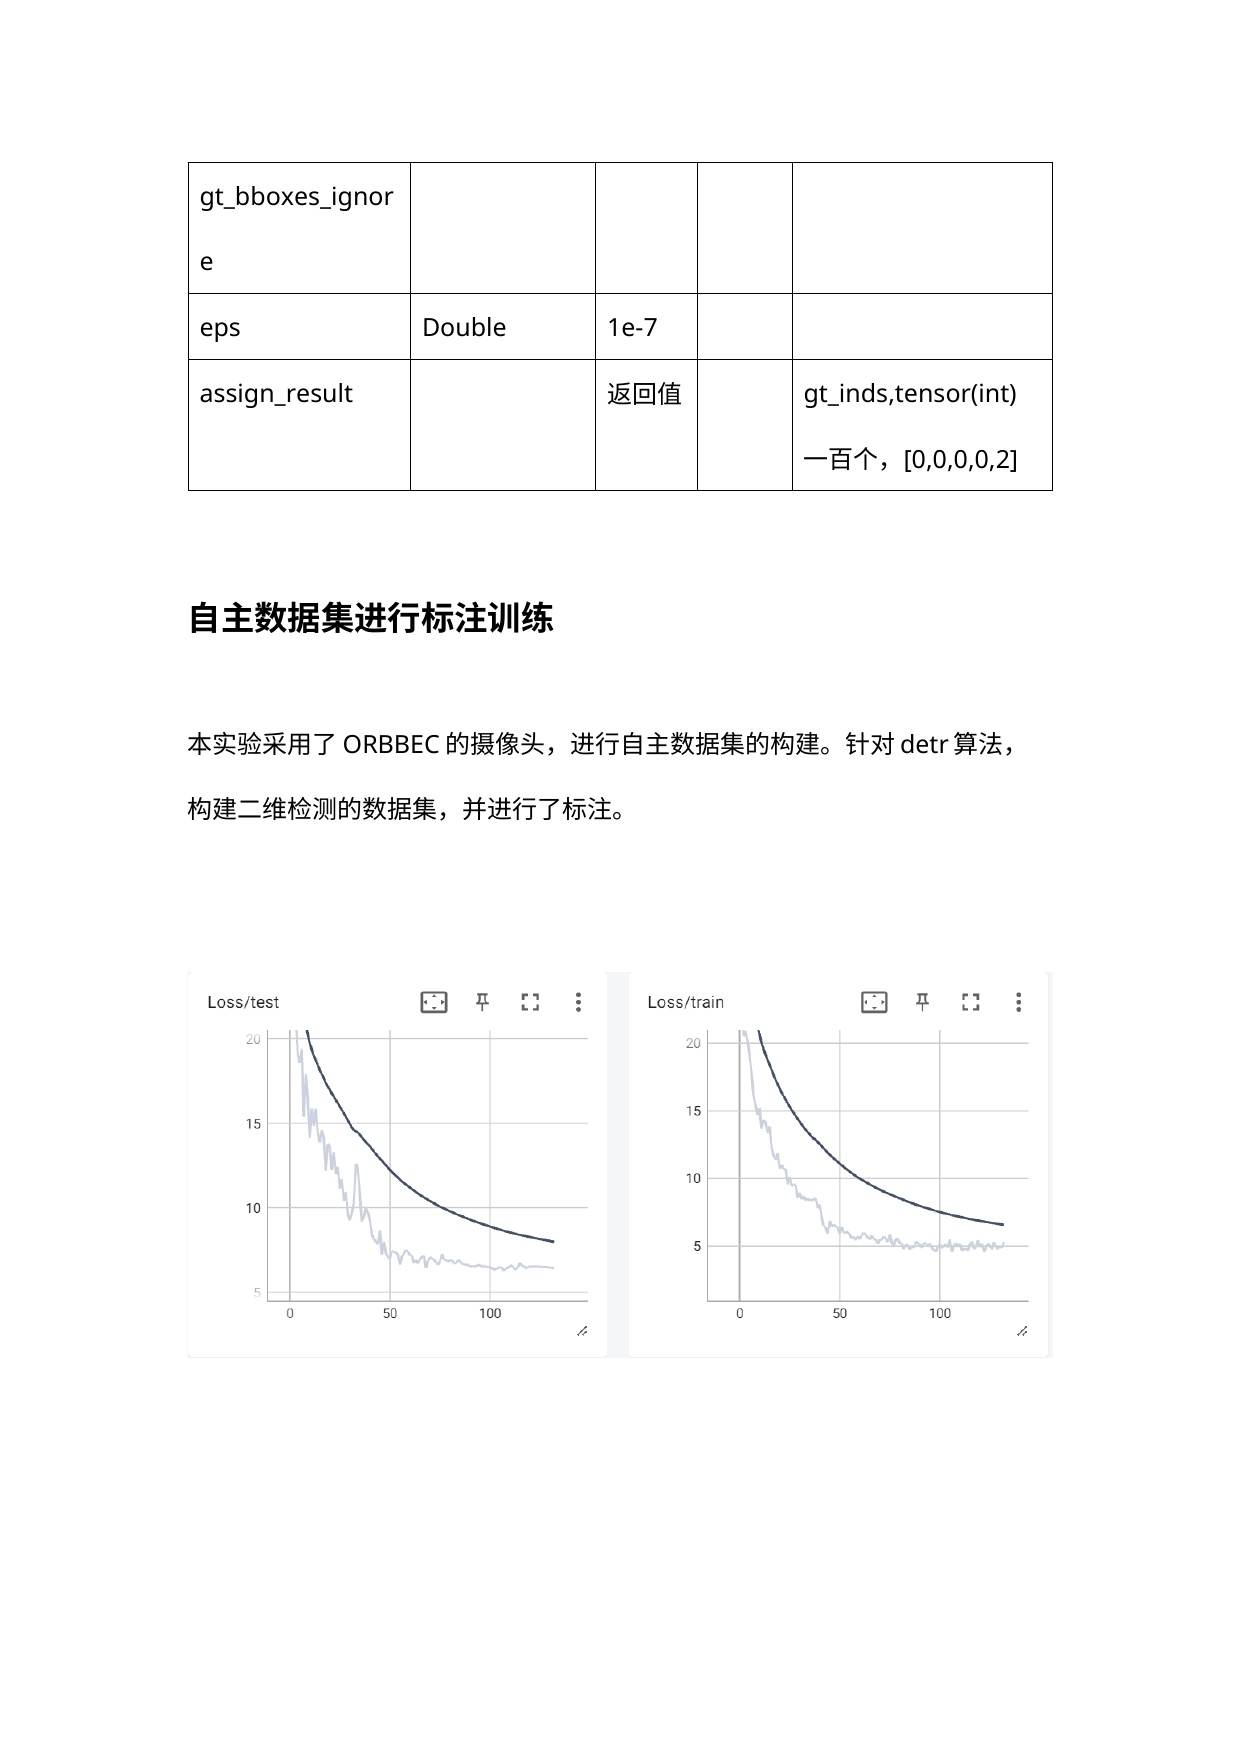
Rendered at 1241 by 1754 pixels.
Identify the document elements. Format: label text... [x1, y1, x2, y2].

table_cell [411, 360, 595, 490]
table_cell gt_inds,tensor(int) 一百个，[0,0,0,0,2] [793, 360, 1052, 490]
table_cell [698, 360, 792, 490]
table_cell [698, 294, 792, 359]
table_cell eps [189, 294, 410, 359]
table_cell gt_bboxes_ignore [189, 163, 410, 293]
table_cell [698, 163, 792, 293]
table_cell [793, 294, 1052, 359]
table_cell 返回值 [596, 360, 697, 490]
table_cell [793, 163, 1052, 293]
table_cell [411, 163, 595, 293]
subtitle 自主数据集进行标注训练 [187, 583, 1053, 648]
table_cell 1e-7 [596, 294, 697, 359]
table_cell [596, 163, 697, 293]
text 本实验采用了ORBBEC的摄像头，进行自主数据集的构建。针对detr算法，构建二维检测的数据集，并进行了标注。 [187, 710, 1053, 840]
table_cell assign_result [189, 360, 410, 490]
table_cell Double [411, 294, 595, 359]
picture [187, 972, 1053, 1358]
